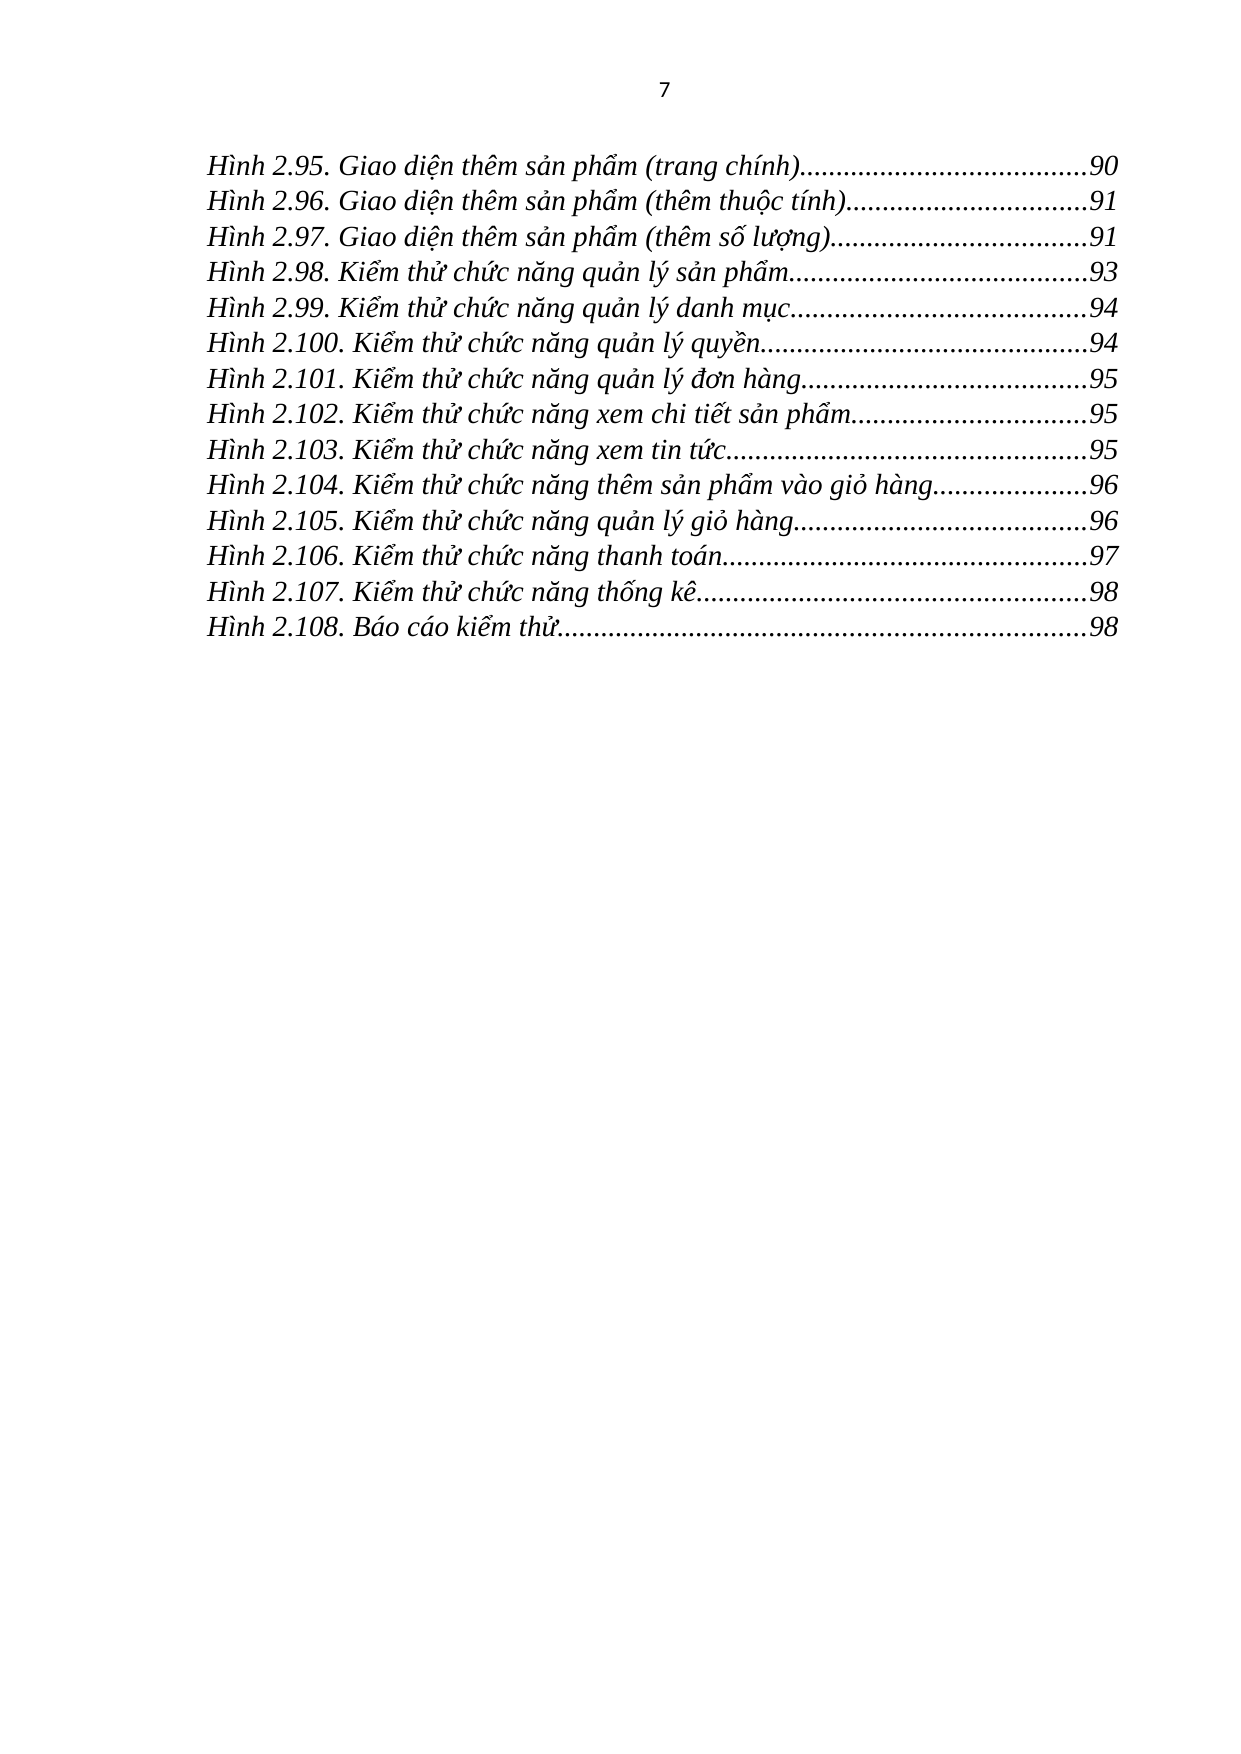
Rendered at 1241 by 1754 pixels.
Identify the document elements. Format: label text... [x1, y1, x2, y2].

text Hình 2.104. Kiểm thử chức năng thêm sản phẩm vào giỏ hàng 96 [207, 467, 1122, 501]
text Hình 2.96. Giao diện thêm sản phẩm (thêm thuộc tính) 91 [207, 183, 1122, 217]
text Hình 2.100. Kiểm thử chức năng quản lý quyền 94 [207, 325, 1122, 359]
text Hình 2.103. Kiểm thử chức năng xem tin tức 95 [207, 432, 1122, 465]
text Hình 2.102. Kiểm thử chức năng xem chi tiết sản phẩm 95 [207, 396, 1122, 430]
text Hình 2.99. Kiểm thử chức năng quản lý danh mục 94 [207, 290, 1122, 323]
text Hình 2.105. Kiểm thử chức năng quản lý giỏ hàng 96 [207, 503, 1122, 536]
text Hình 2.98. Kiểm thử chức năng quản lý sản phẩm 93 [207, 254, 1122, 288]
text Hình 2.101. Kiểm thử chức năng quản lý đơn hàng 95 [207, 361, 1122, 394]
text Hình 2.97. Giao diện thêm sản phẩm (thêm số lượng) 91 [207, 219, 1122, 252]
text Hình 2.106. Kiểm thử chức năng thanh toán 97 [207, 538, 1122, 572]
text Hình 2.108. Báo cáo kiểm thử 98 [207, 609, 1122, 643]
text Hình 2.95. Giao diện thêm sản phẩm (trang chính) 90 [207, 148, 1122, 181]
text Hình 2.107. Kiểm thử chức năng thống kê 98 [207, 574, 1122, 607]
